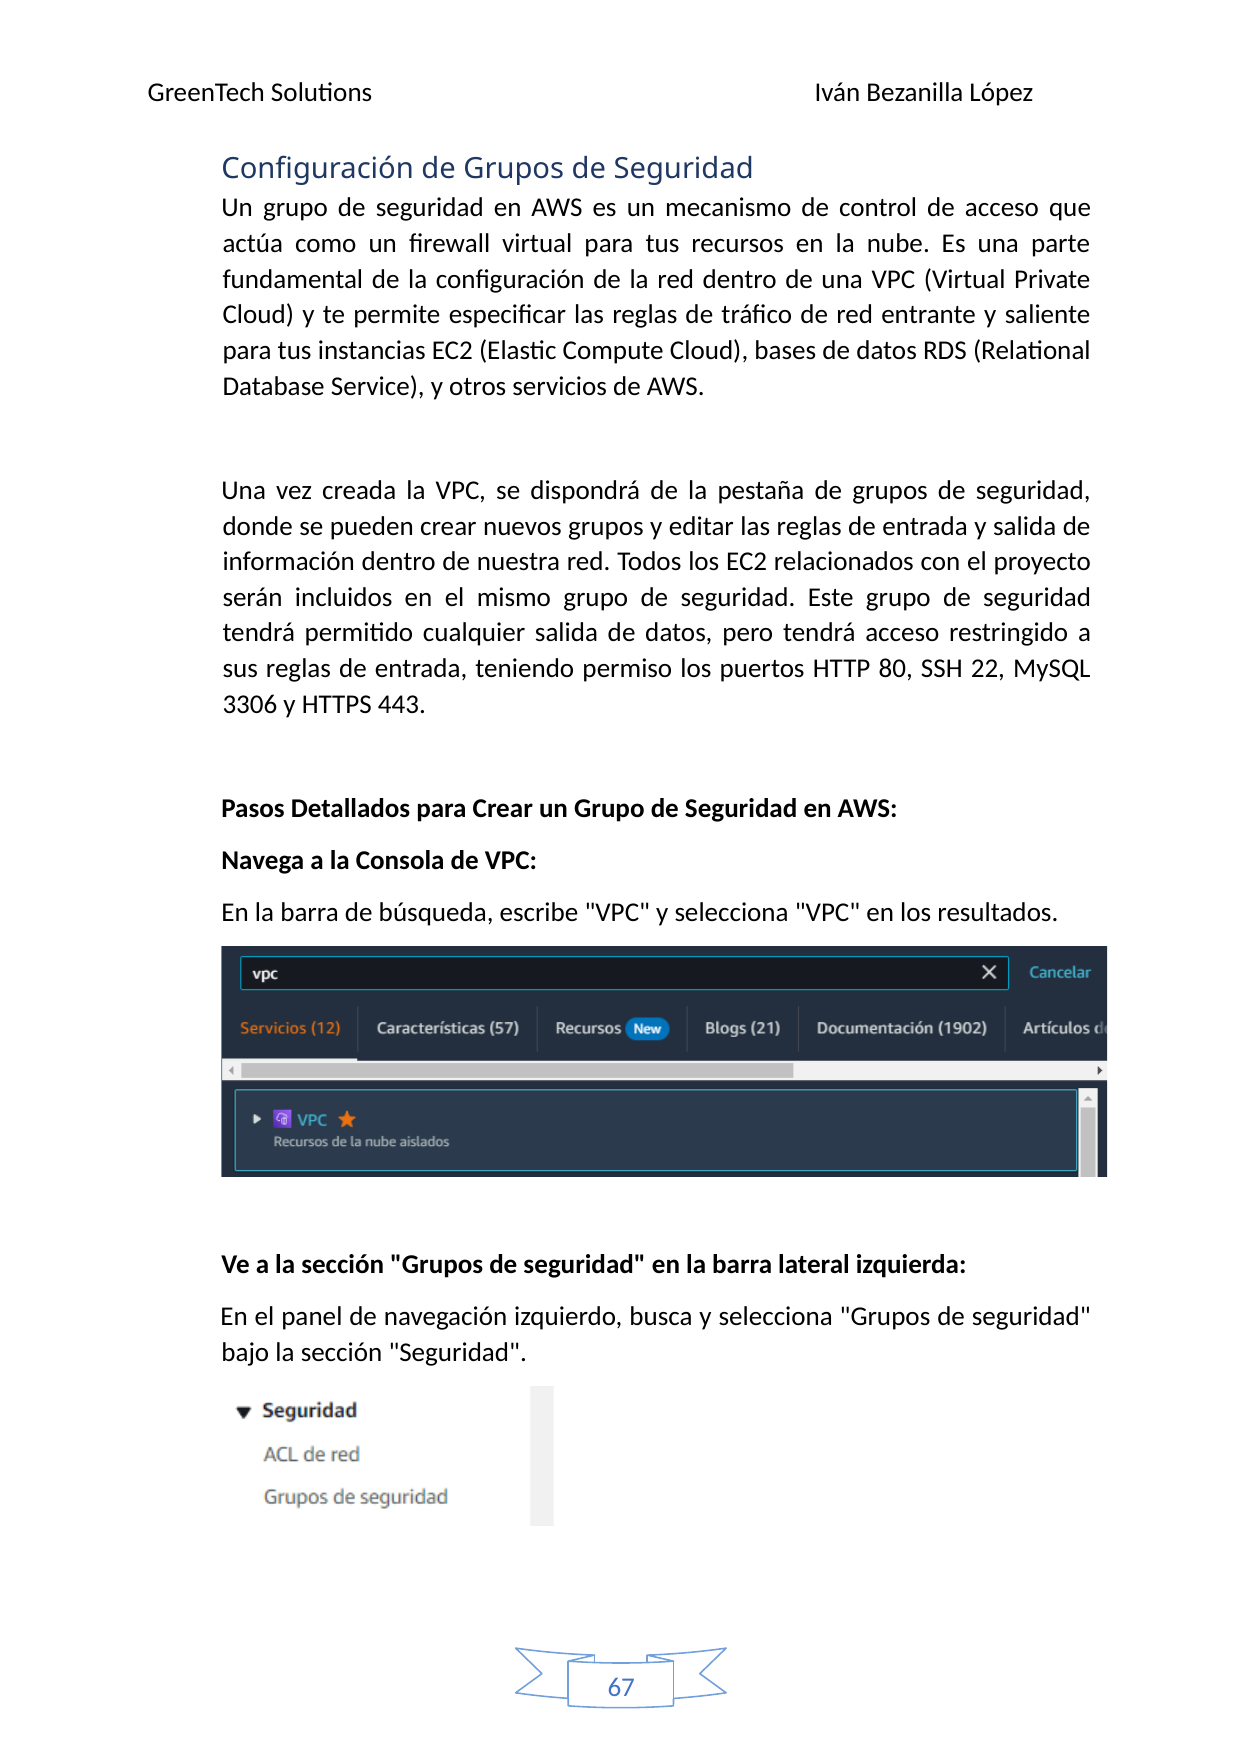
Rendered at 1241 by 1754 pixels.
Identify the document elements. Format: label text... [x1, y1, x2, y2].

subtitle Configuración de Grupos de Seguridad [221, 148, 1092, 187]
text Un grupo de seguridad en AWS es un mecanismo de control de acceso que actúa como un firewall virtual para tus recursos en la nube. Es una parte fundamental de la configuración de la red dentro de una VPC (Virtual Private Cloud) y te permite especificar las reglas de tráfico de red entrante y saliente para tus instancias EC2 (Elastic Compute Cloud), bases de datos RDS (Relational Database Service), y otros servicios de AWS. [221, 191, 1092, 402]
text Una vez creada la VPC, se dispondrá de la pestaña de grupos de seguridad, donde se pueden crear nuevos grupos y editar las reglas de entrada y salida de información dentro de nuestra red. Todos los EC2 relacionados con el proyecto serán incluidos en el mismo grupo de seguridad. Este grupo de seguridad tendrá permitido cualquier salida de datos, pero tendrá acceso restringido a sus reglas de entrada, teniendo permiso los puertos HTTP 80, SSH 22, MySQL 3306 y HTTPS 443. [221, 473, 1092, 720]
picture [221, 946, 1108, 1177]
text En la barra de búsqueda, escribe "VPC" y selecciona "VPC" en los resultados. [148, 895, 1092, 928]
text En el panel de navegación izquierdo, busca y selecciona "Grupos de seguridad" bajo la sección "Seguridad". [220, 1299, 1092, 1368]
text Ve a la sección "Grupos de seguridad" en la barra lateral izquierda: [148, 1247, 1092, 1280]
text Navega a la Consola de VPC: [148, 843, 1092, 876]
text Pasos Detallados para Crear un Grupo de Seguridad en AWS: [221, 791, 1092, 824]
picture [222, 1386, 554, 1526]
